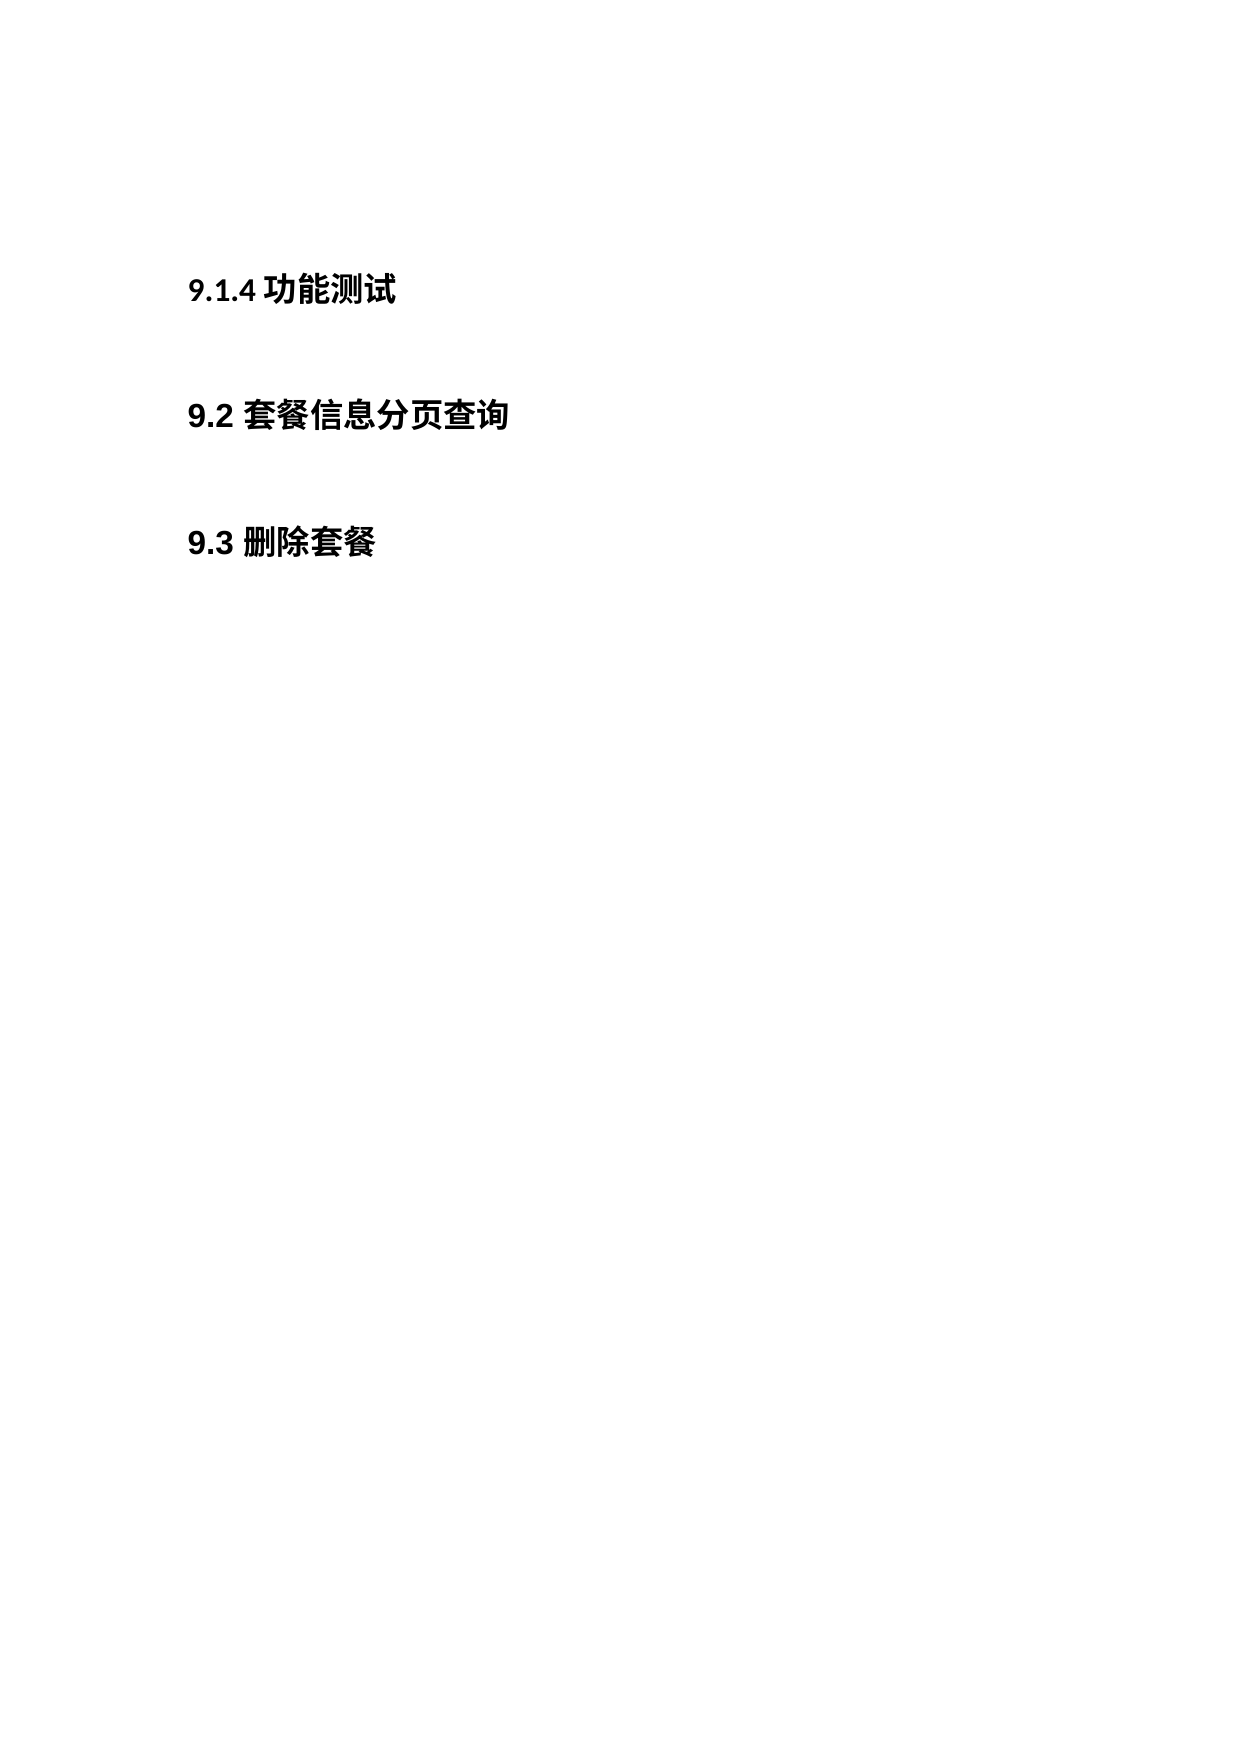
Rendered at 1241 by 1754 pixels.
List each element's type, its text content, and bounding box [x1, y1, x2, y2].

subtitle 9.2 套餐信息分页查询 [187, 381, 1053, 446]
subtitle 9.1.4 功能测试 [187, 254, 1053, 319]
subtitle 9.3 删除套餐 [187, 508, 1053, 573]
